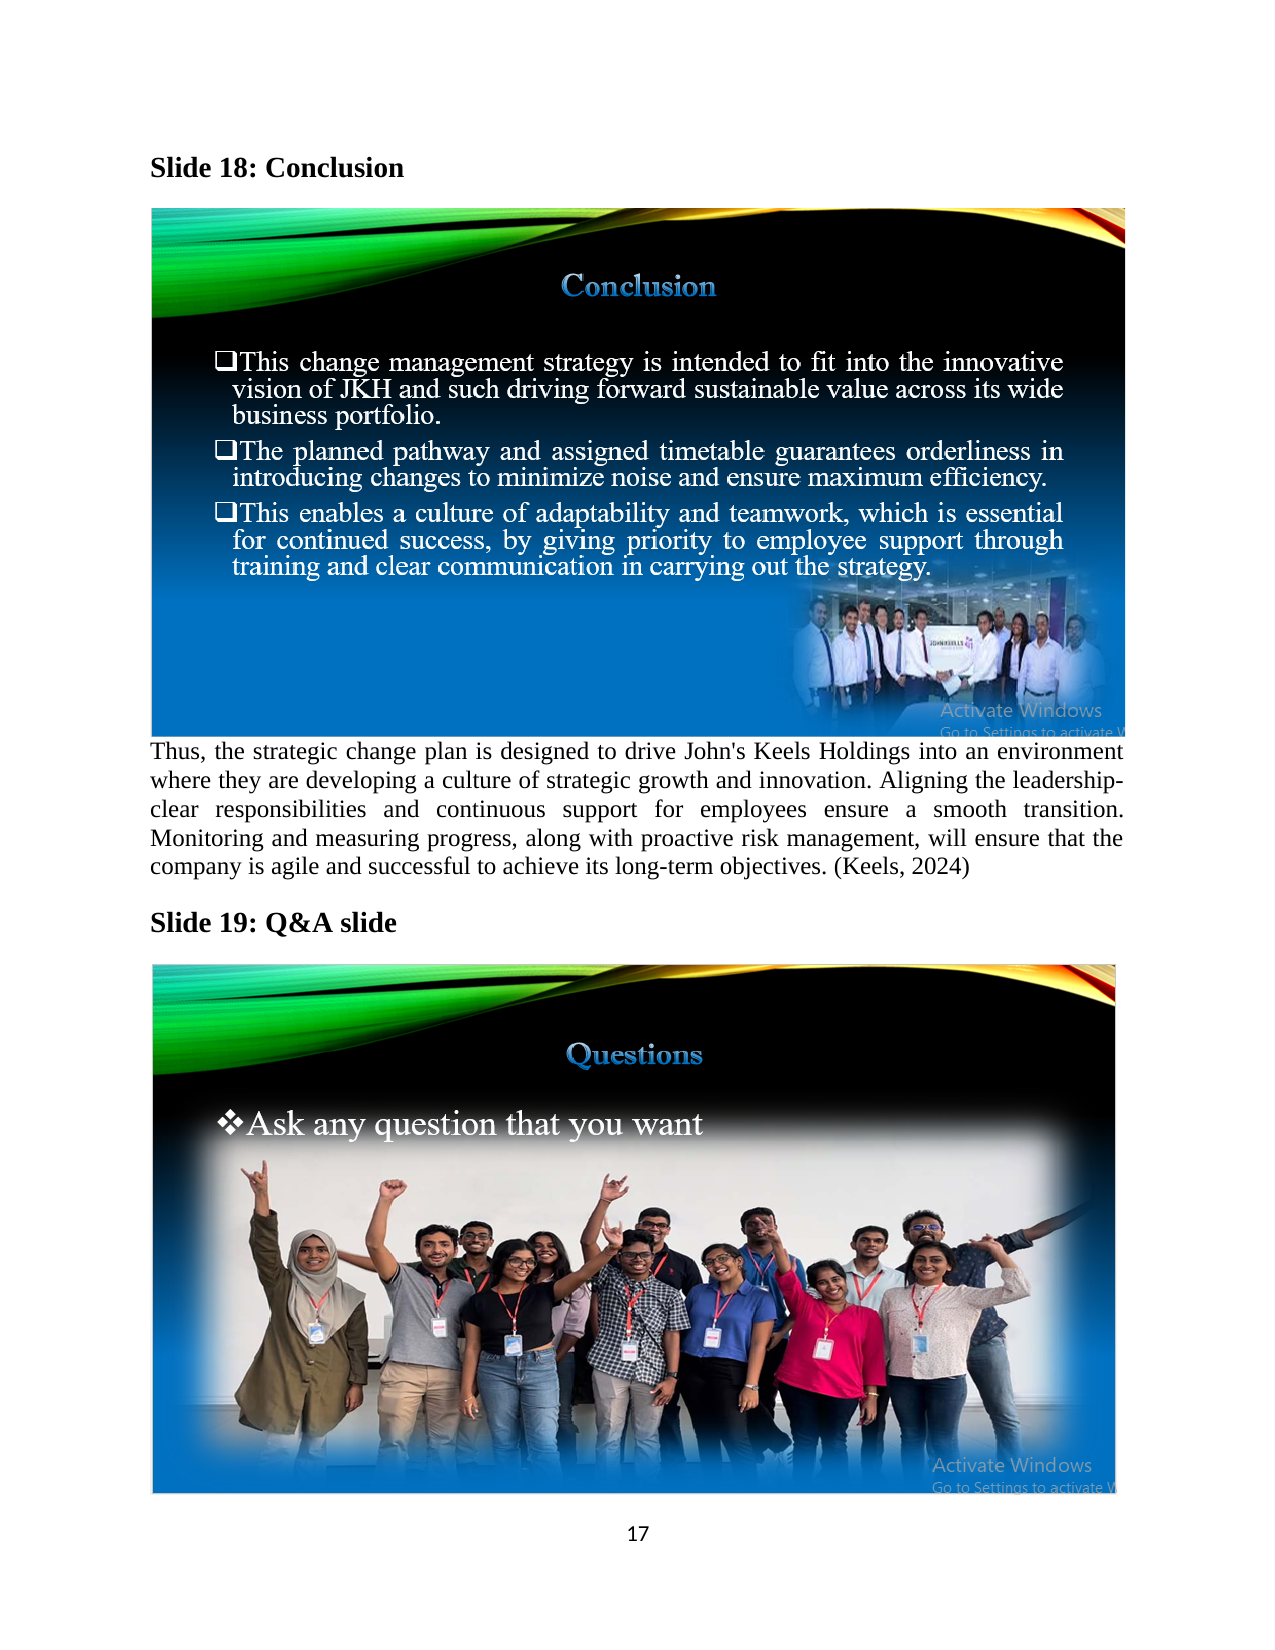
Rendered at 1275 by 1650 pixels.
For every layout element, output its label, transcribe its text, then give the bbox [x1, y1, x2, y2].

picture [150, 208, 1125, 737]
text Slide 18: Conclusion [150, 150, 1125, 183]
text Slide 19: Q&A slide [150, 905, 1125, 939]
text Thus, the strategic change plan is designed to drive John's Keels Holdings into an environment where they are developing a culture of strategic growth and innovation. Aligning the leadership-clear responsibilities and continuous support for employees ensure a smooth transition. Monitoring and measuring progress, along with proactive risk management, will ensure that the company is agile and successful to achieve its long-term objectives. [150, 737, 1125, 880]
picture [150, 963, 1118, 1495]
